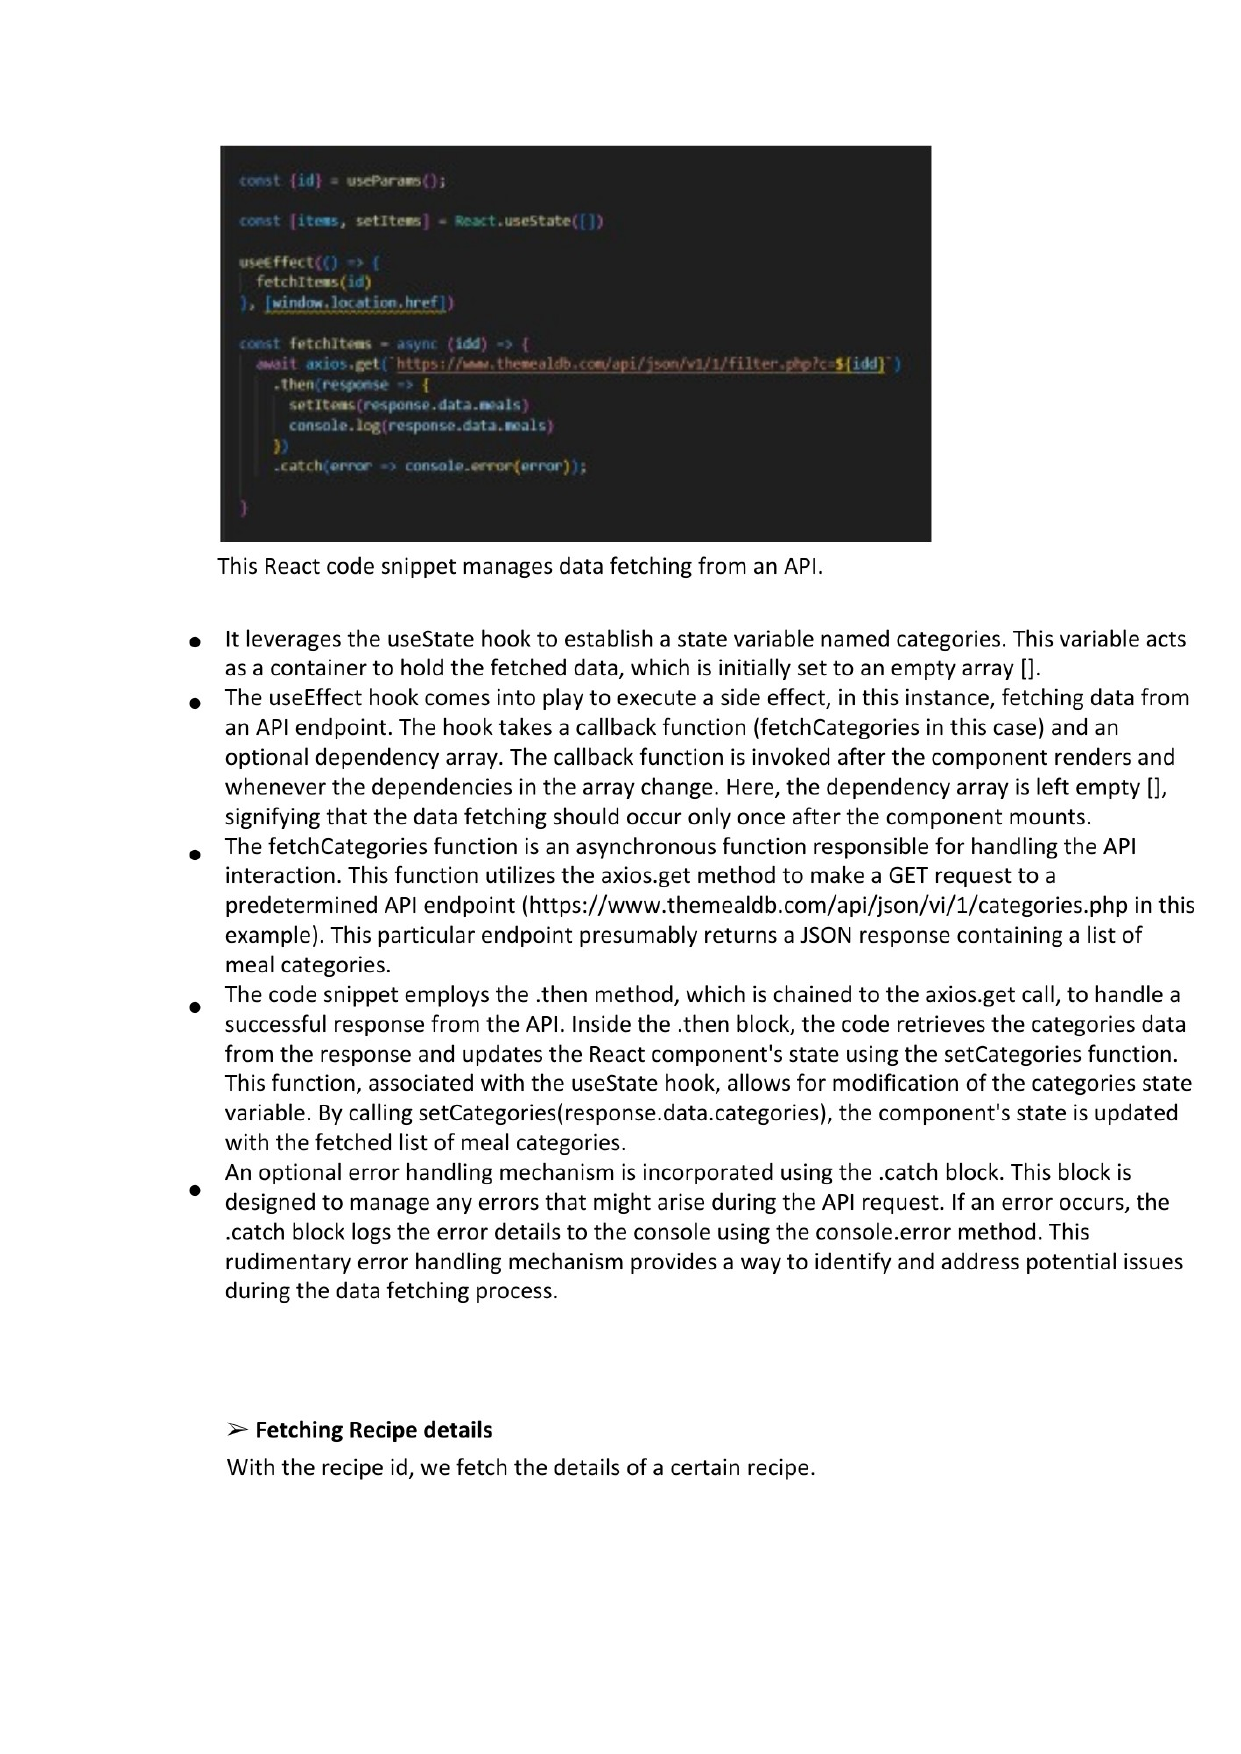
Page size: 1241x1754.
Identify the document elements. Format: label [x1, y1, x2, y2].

picture [189, 145, 1194, 1480]
